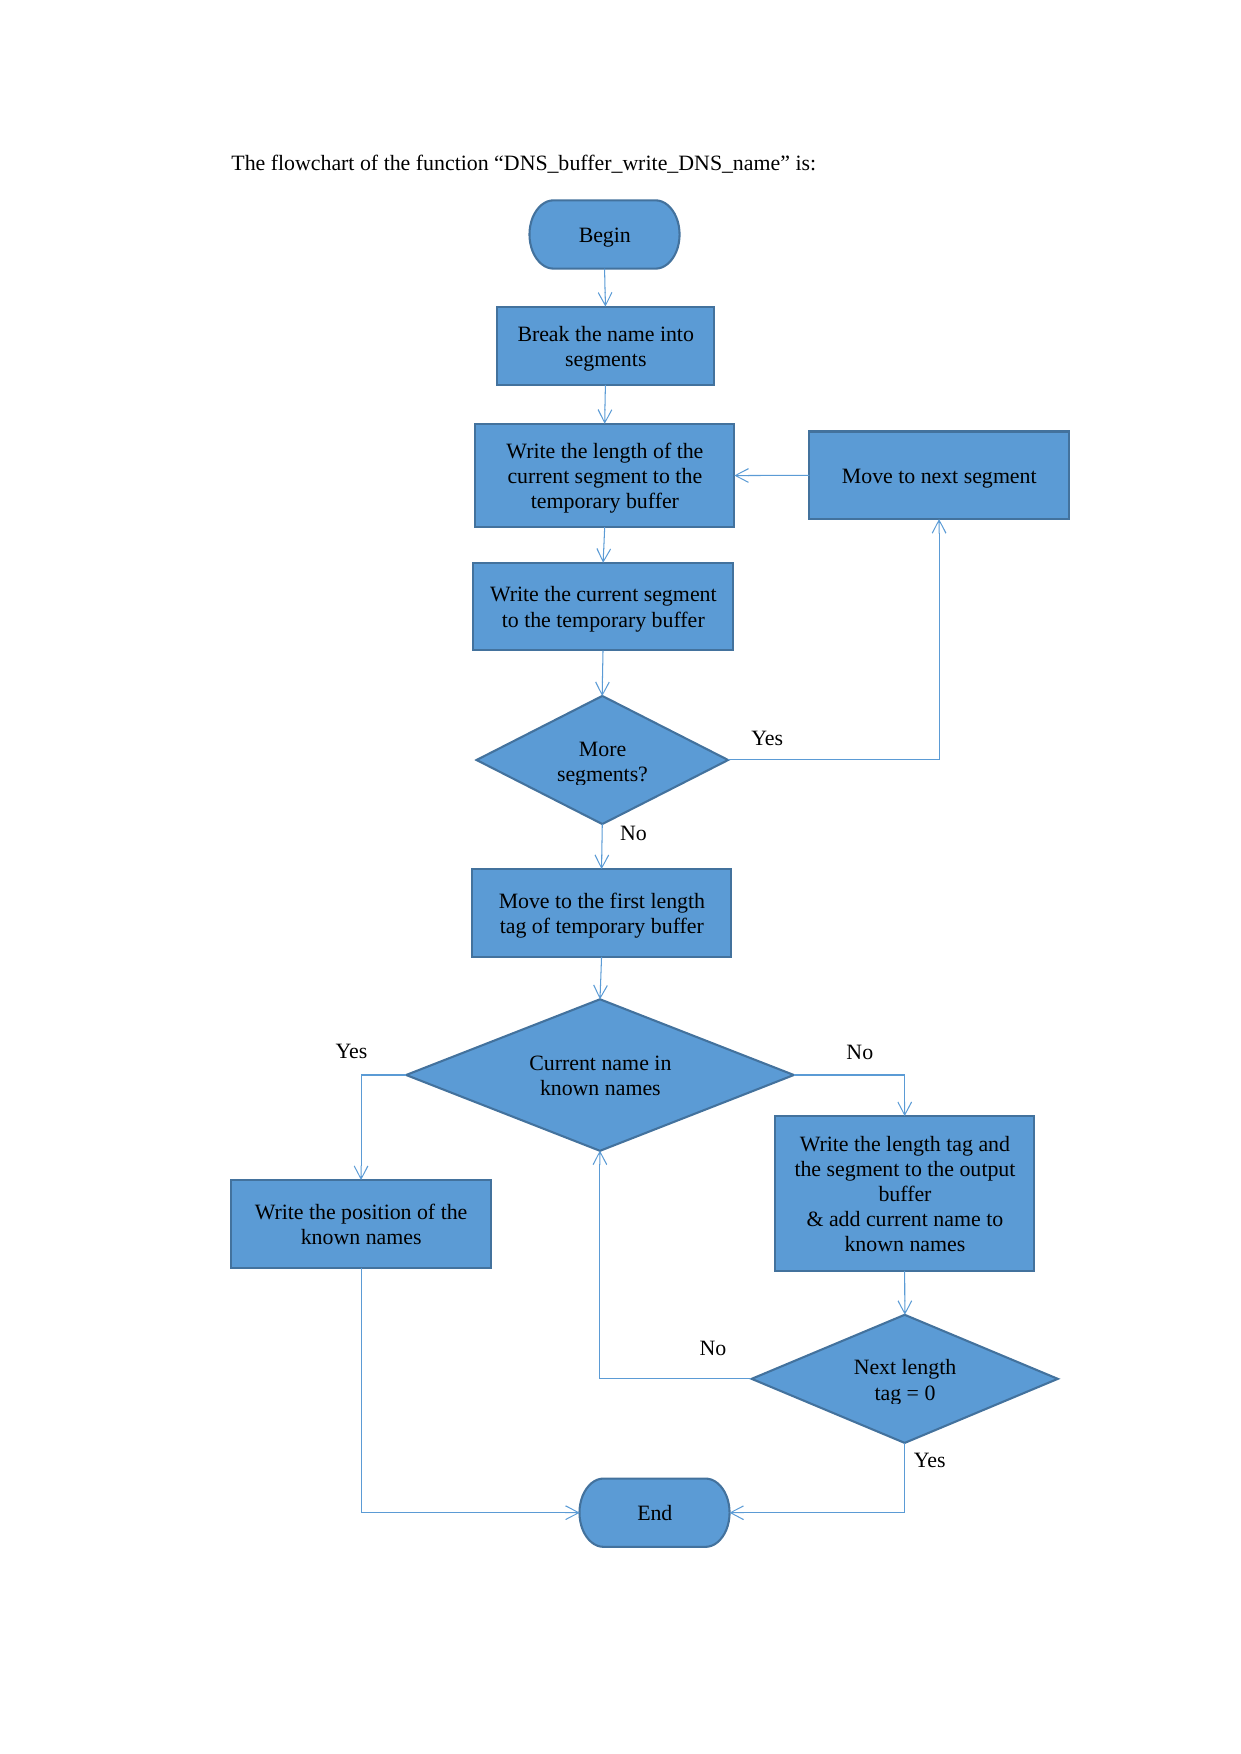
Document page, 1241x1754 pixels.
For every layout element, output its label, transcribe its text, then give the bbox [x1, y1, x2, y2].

list The flowchart of the function “DNS_buffer_write_DNS_name” is: [187, 150, 1053, 175]
